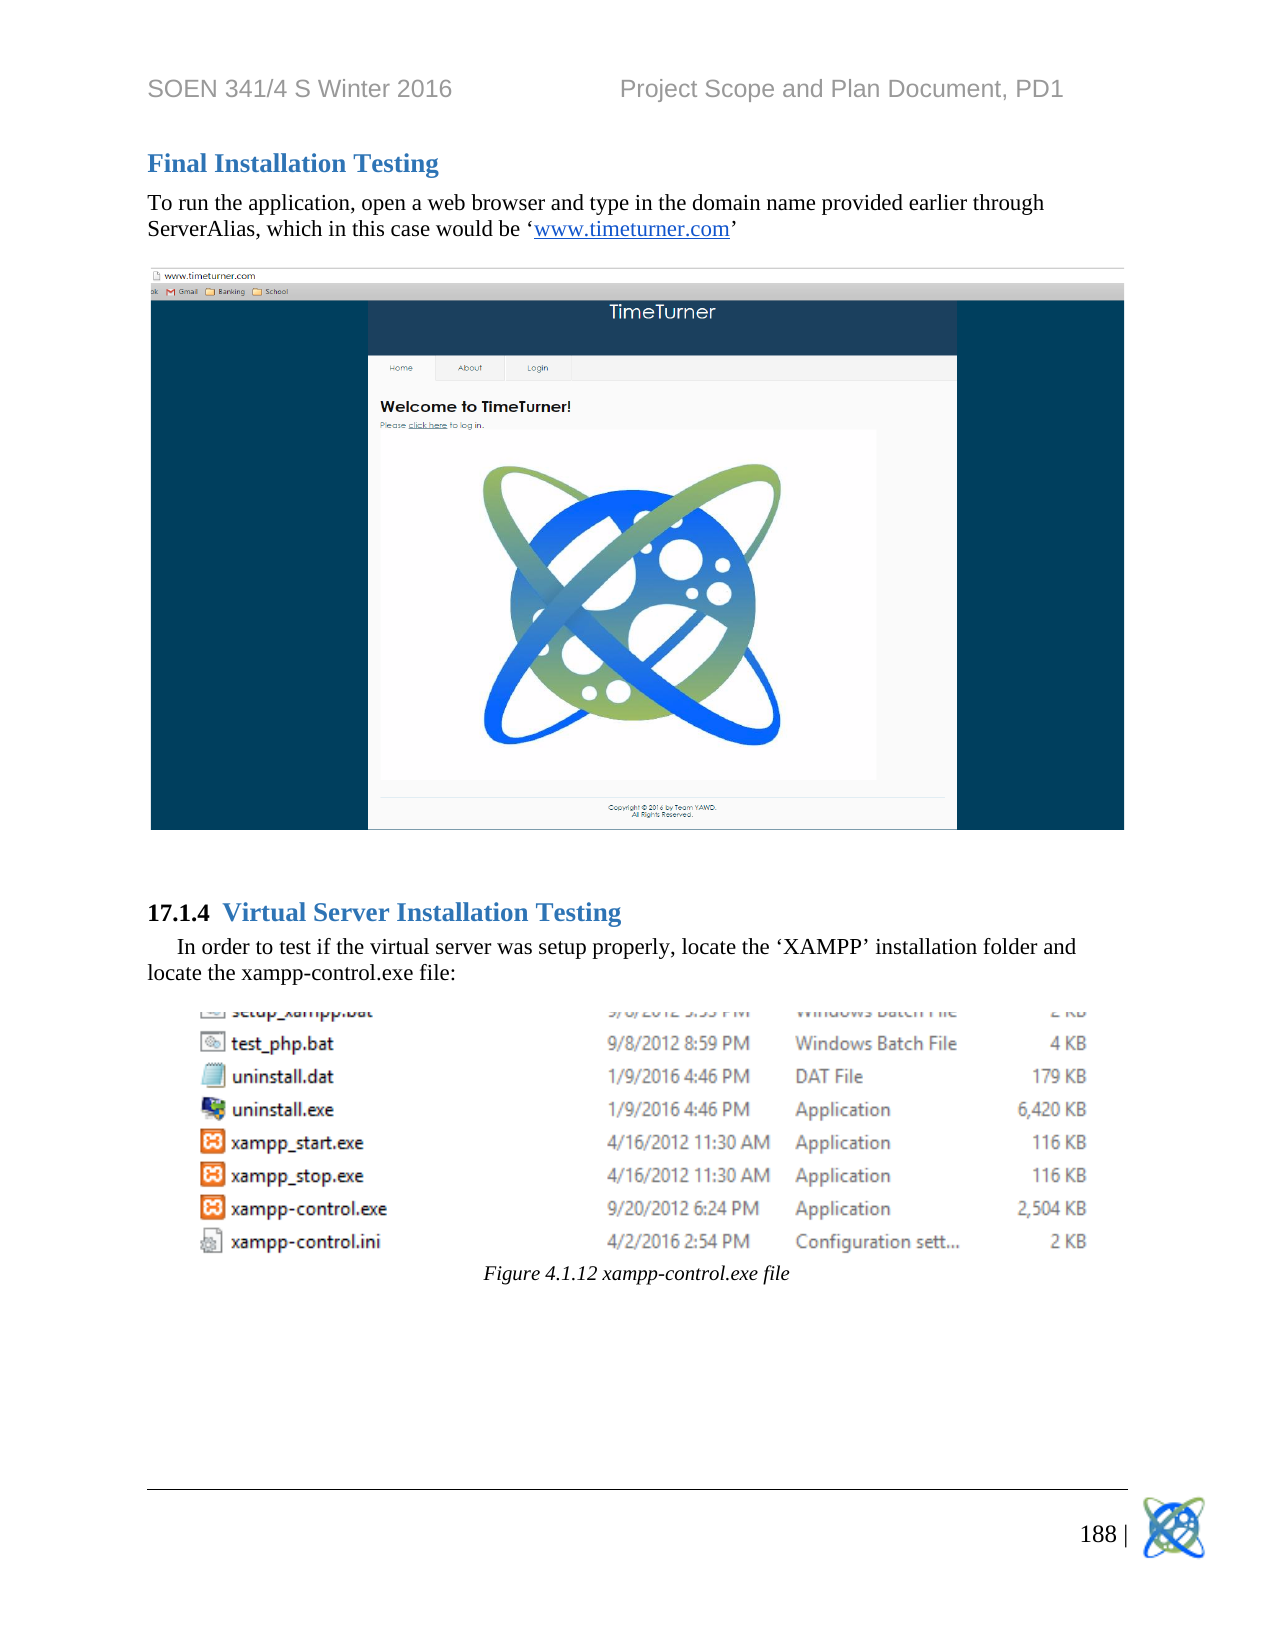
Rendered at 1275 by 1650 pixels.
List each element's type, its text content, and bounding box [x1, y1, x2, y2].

text Virtual Server Installation Testing [147, 896, 1128, 927]
picture [186, 1012, 1089, 1261]
picture [1123, 1490, 1224, 1566]
text Final Installation Testing [147, 147, 1128, 178]
picture [150, 267, 1125, 830]
text In order to test if the virtual server was setup properly, locate the ‘XAMPP’ installation folder and locate the xampp-control.exe file: [147, 933, 1128, 986]
text Figure 4.1.12 xampp-control.exe file [147, 1261, 1128, 1284]
text To run the application, open a web browser and type in the domain name provided earlier through ServerAlias, which in this case would be ‘www.timeturner.com’ [147, 188, 1128, 241]
